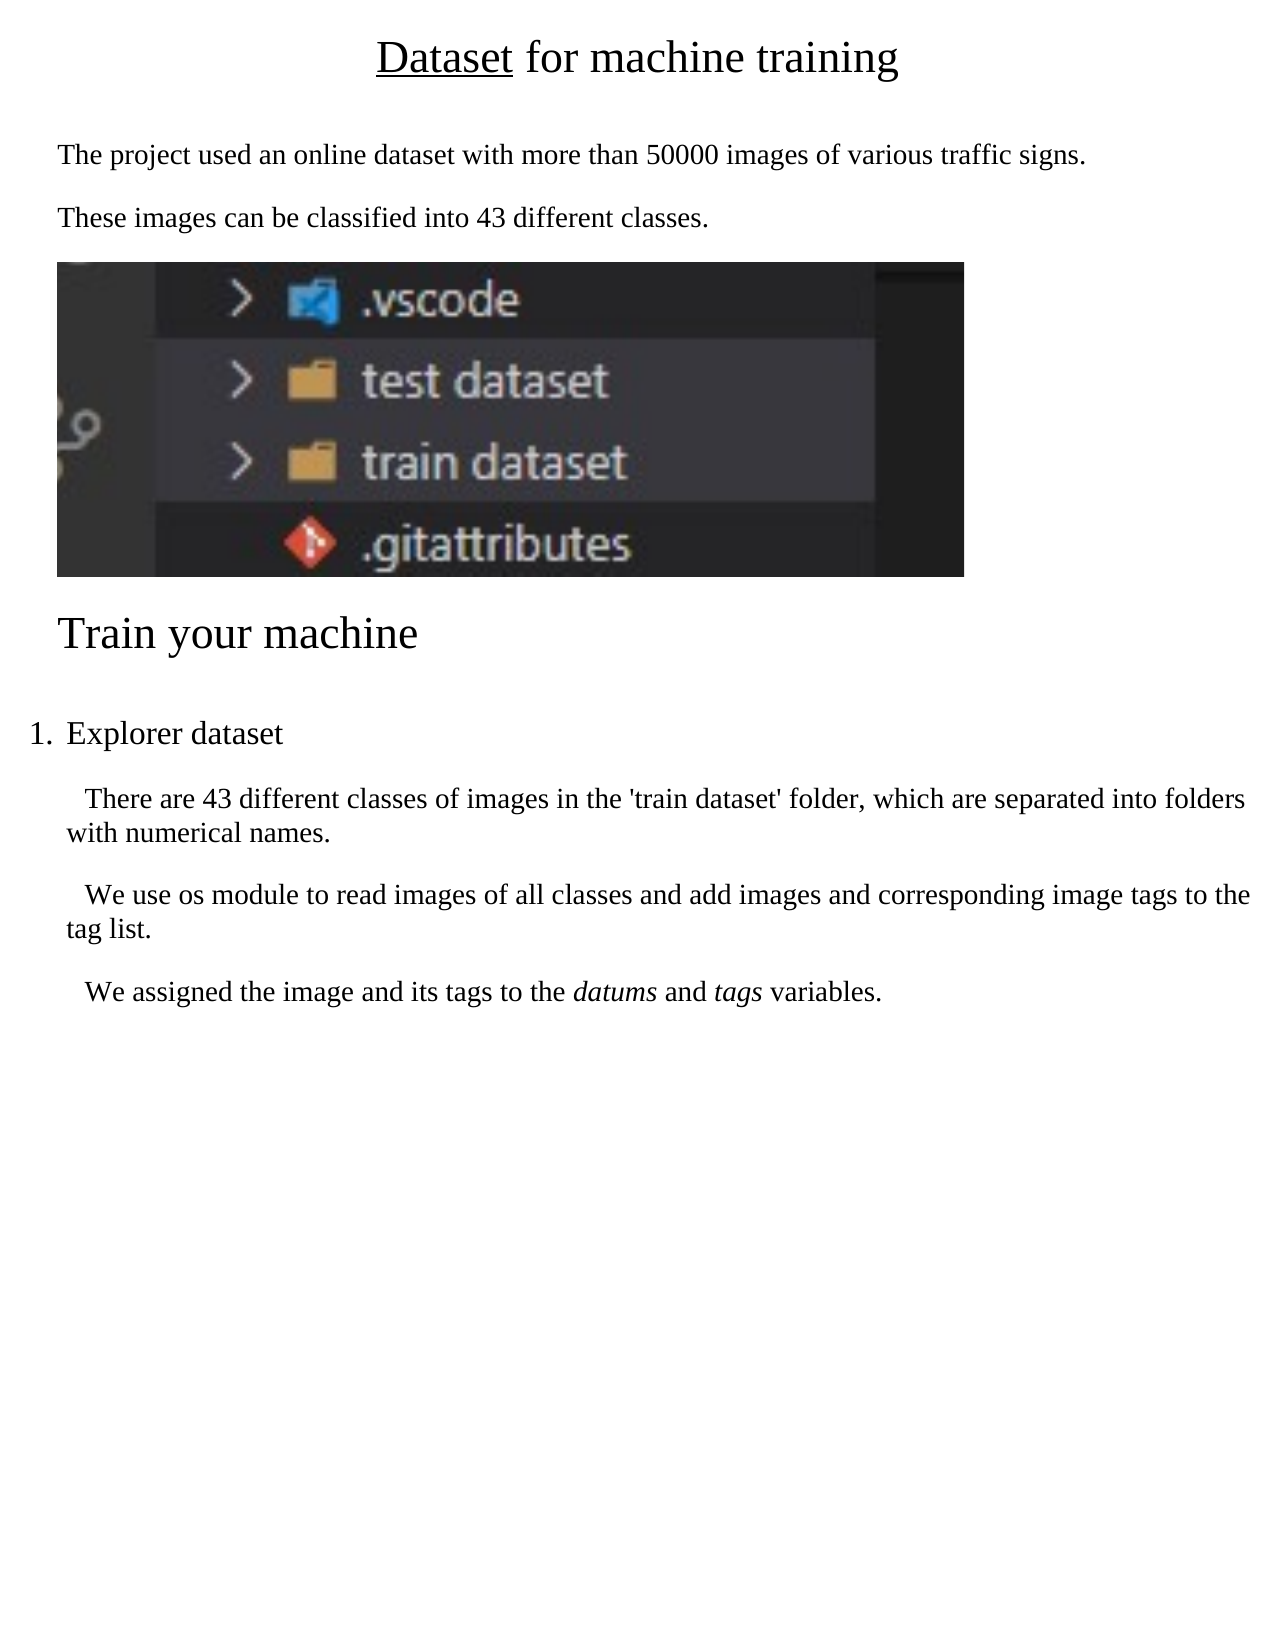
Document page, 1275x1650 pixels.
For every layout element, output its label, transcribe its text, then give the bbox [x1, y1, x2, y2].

list We assigned the image and its tags to the datums and tags variables. [66, 974, 1275, 1007]
text These images can be classified into 43 different classes. [28, 200, 1275, 234]
list Explorer dataset [28, 714, 1275, 752]
list There are 43 different classes of images in the 'train dataset' folder, which are separated into folders with numerical names. [66, 781, 1275, 848]
text The project used an online dataset with more than 50000 images of various traffic signs. [28, 137, 1275, 171]
picture [57, 262, 965, 577]
list We use os module to read images of all classes and add images and corresponding image tags to the tag list. [66, 877, 1275, 944]
text Dataset for machine training [0, 29, 1275, 82]
text Train your machine [28, 605, 1275, 658]
